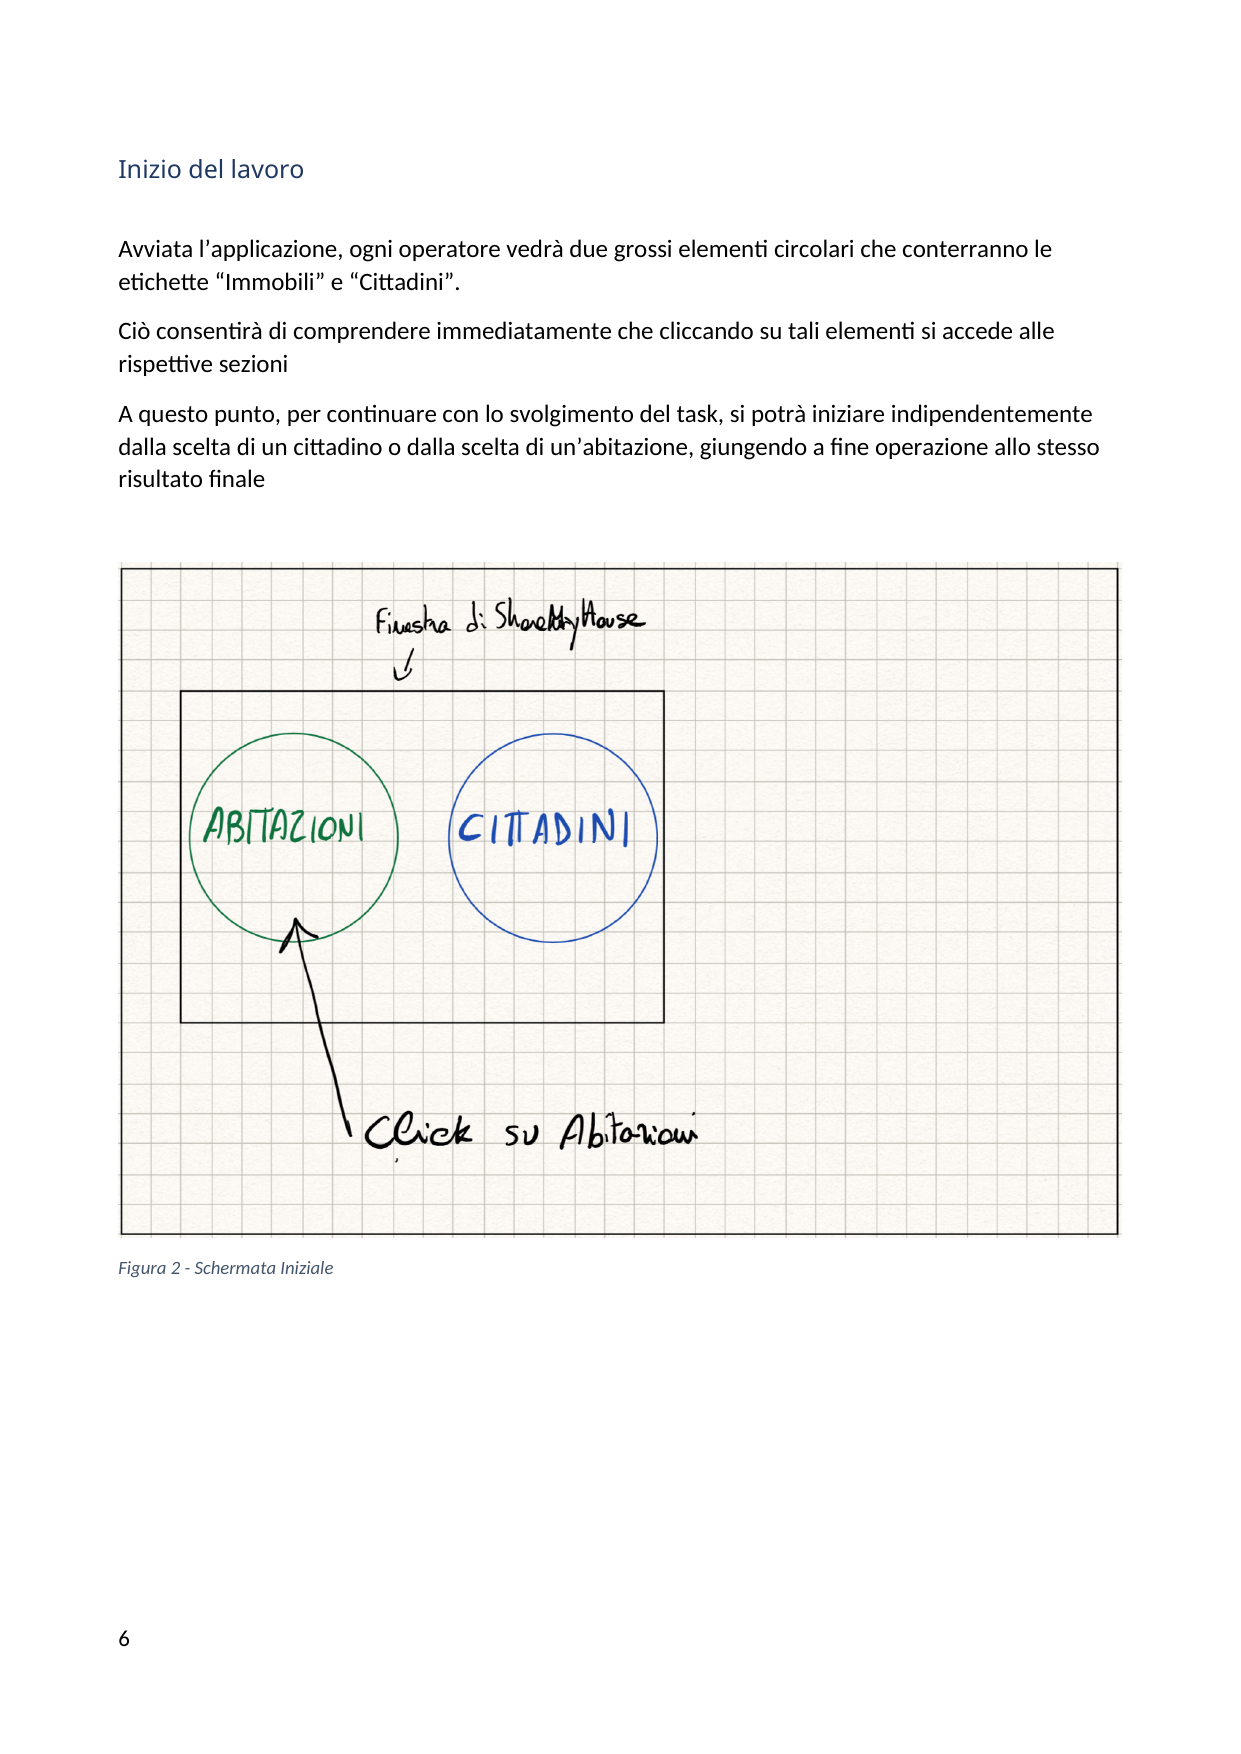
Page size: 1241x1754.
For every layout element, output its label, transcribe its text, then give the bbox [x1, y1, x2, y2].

text Ciò consentirà di comprendere immediatamente che cliccando su tali elementi si accede alle rispettive sezioni [118, 315, 1122, 379]
text Figura 2 - Schermata Iniziale [118, 1256, 1122, 1279]
picture [118, 562, 1123, 1238]
subtitle Inizio del lavoro [118, 152, 1122, 186]
text A questo punto, per continuare con lo svolgimento del task, si potrà iniziare indipendentemente dalla scelta di un cittadino o dalla scelta di un’abitazione, giungendo a fine operazione allo stesso risultato finale [118, 398, 1122, 494]
text Avviata l’applicazione, ogni operatore vedrà due grossi elementi circolari che conterranno le etichette “Immobili” e “Cittadini”. [118, 233, 1122, 296]
